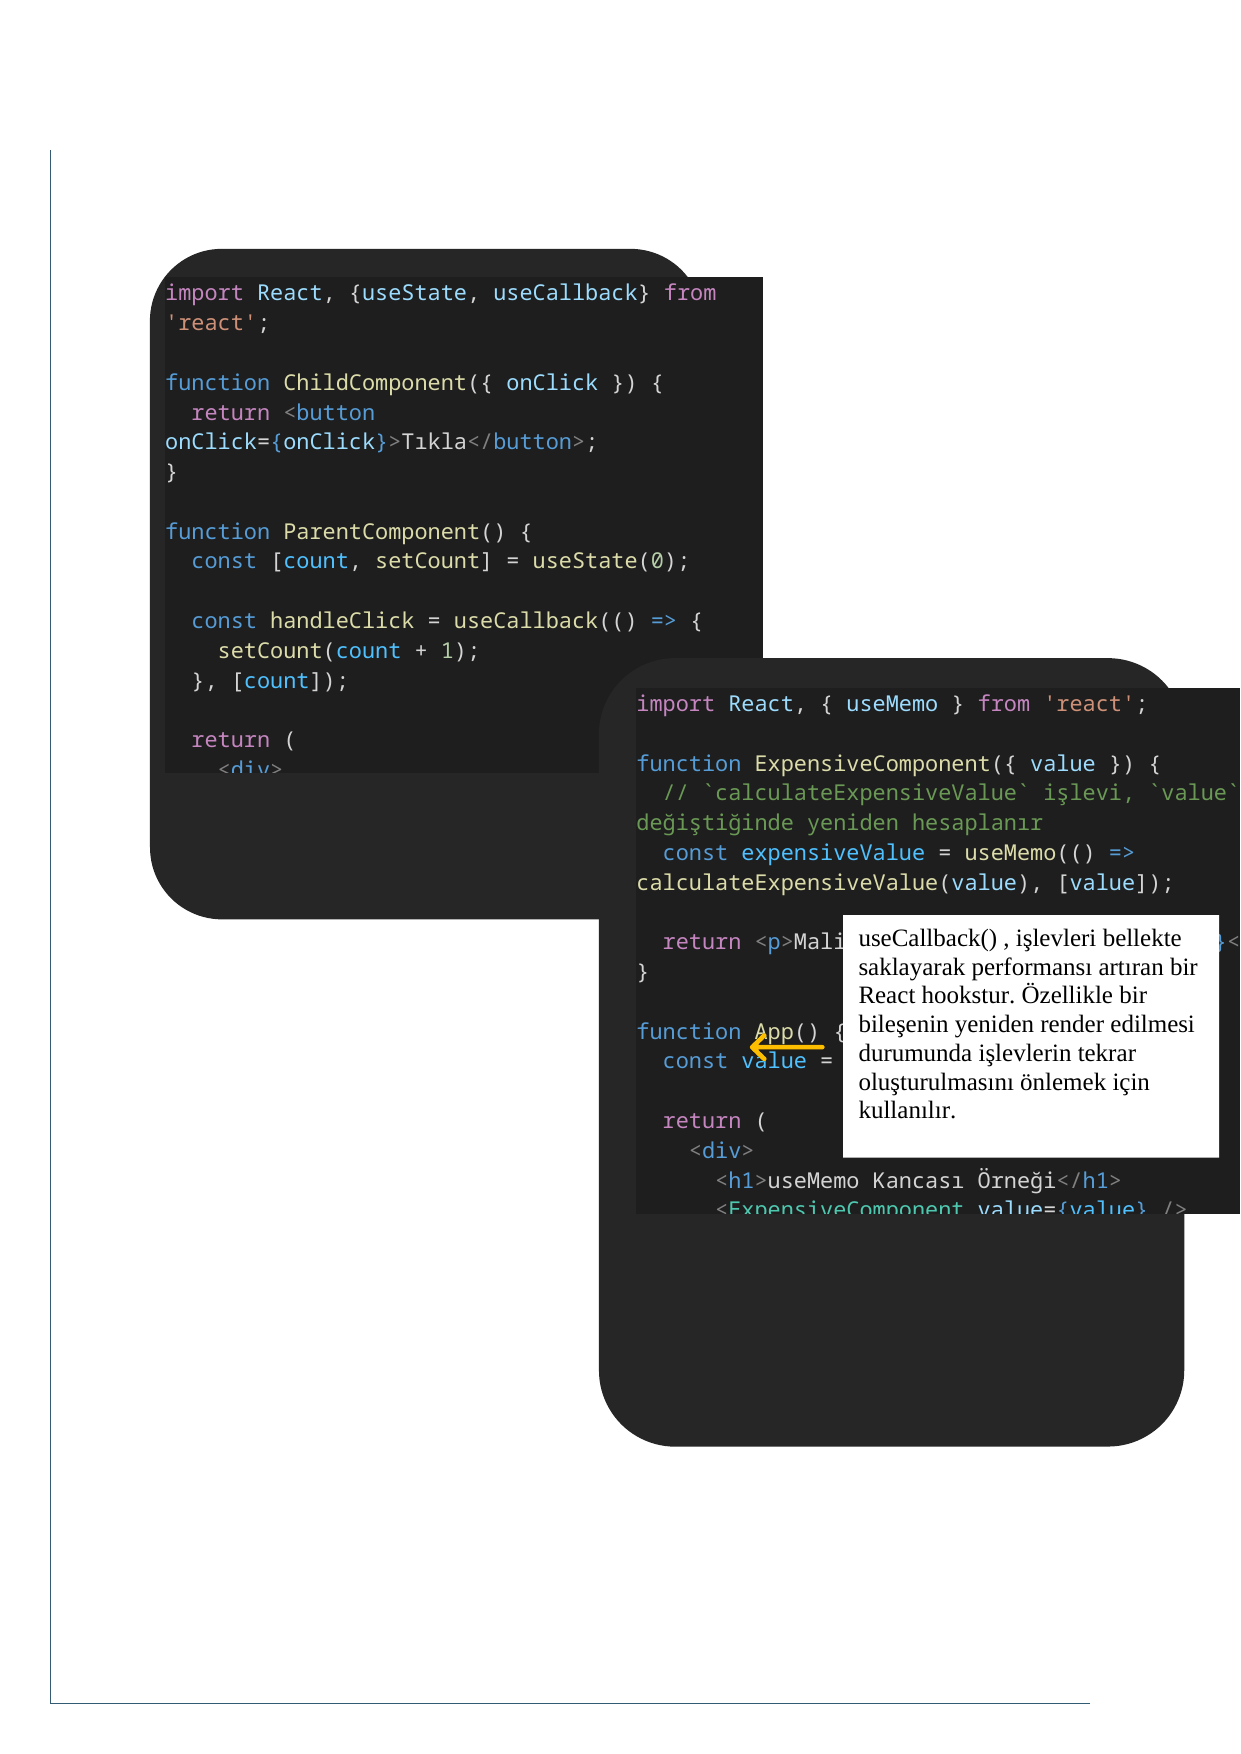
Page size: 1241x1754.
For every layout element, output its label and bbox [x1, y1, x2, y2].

picture [747, 1008, 828, 1087]
